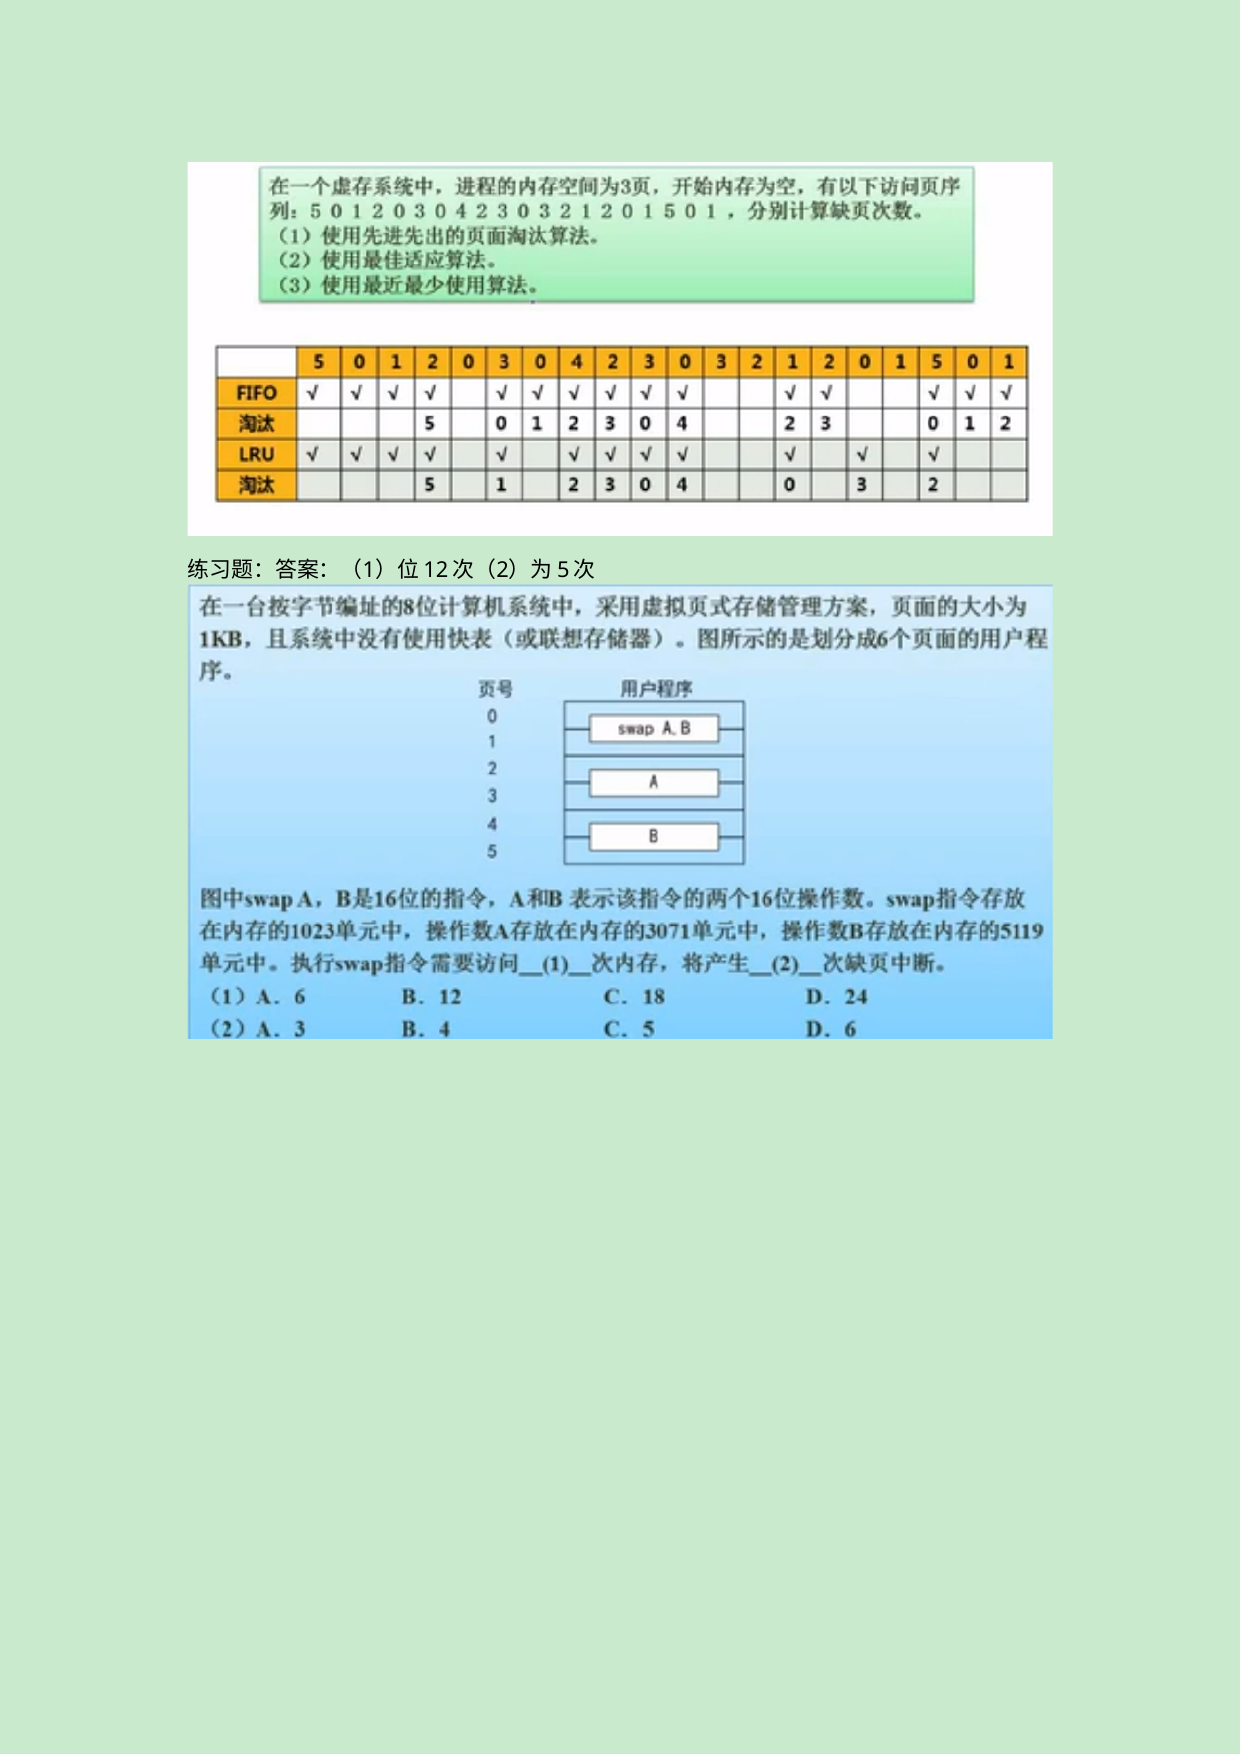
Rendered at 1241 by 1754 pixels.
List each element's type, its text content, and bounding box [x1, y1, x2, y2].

picture [187, 162, 1053, 536]
picture [187, 584, 1053, 1039]
text 练习题：答案：（1）位12次（2）为5次 [187, 552, 1053, 584]
